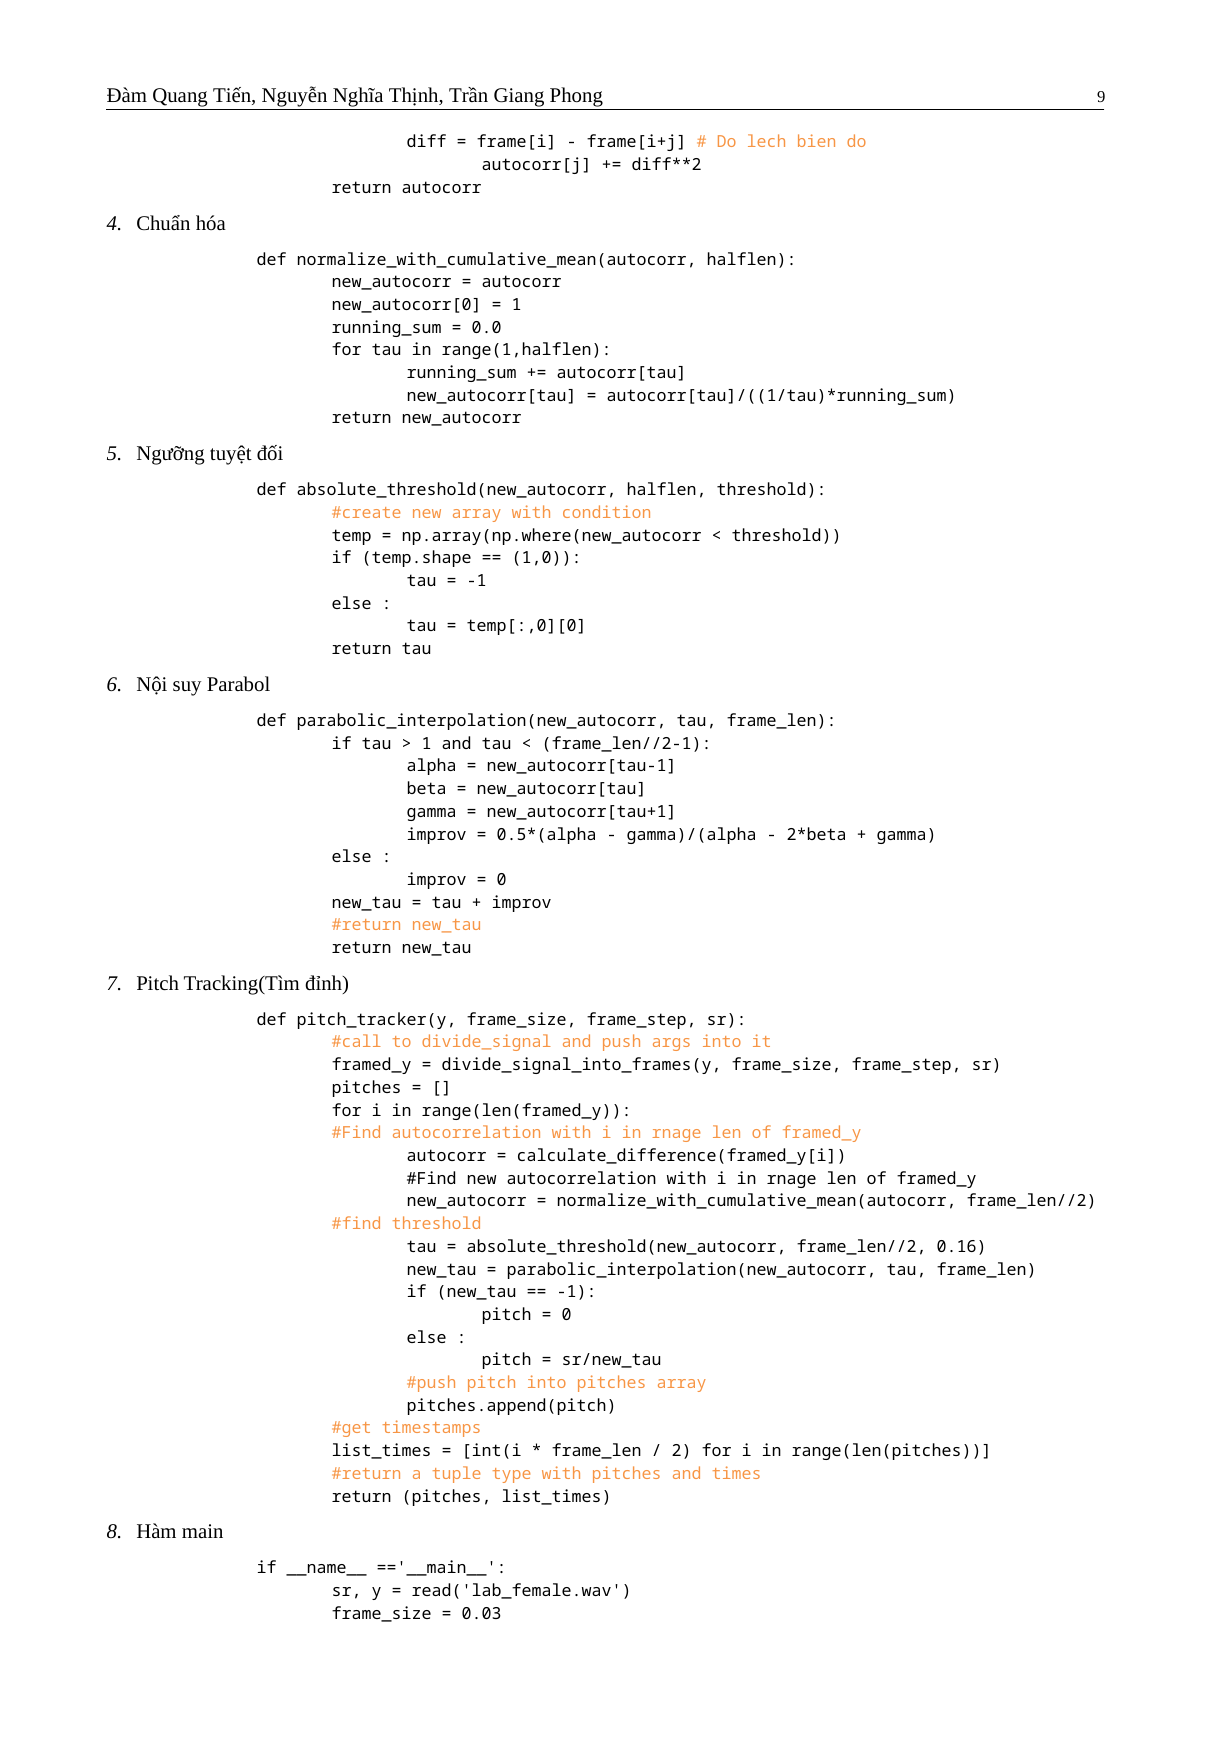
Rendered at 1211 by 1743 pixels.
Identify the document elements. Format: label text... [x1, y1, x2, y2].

text if __name__ =='__main__': [256, 1556, 1104, 1579]
text #Find autocorrelation with i in rnage len of framed_y [331, 1121, 1104, 1144]
text new_autocorr = normalize_with_cumulative_mean(autocorr, frame_len//2) [406, 1189, 1104, 1212]
text beta = new_autocorr[tau] [406, 777, 1104, 799]
text new_autocorr[tau] = autocorr[tau]/((1/tau)*running_sum) [331, 383, 1104, 406]
subtitle Chuẩn hóa [106, 211, 1104, 234]
text tau = absolute_threshold(new_autocorr, frame_len//2, 0.16) [406, 1234, 1104, 1257]
text else : [406, 1325, 1104, 1348]
text def pitch_tracker(y, frame_size, frame_step, sr): [256, 1007, 1104, 1030]
text running_sum += autocorr[tau] [331, 361, 1104, 383]
text pitch = sr/new_tau [406, 1348, 1104, 1371]
text #call to divide_signal and push args into it [331, 1030, 1104, 1053]
text diff = frame[i] - frame[i+j] # Do lech bien do [331, 130, 1104, 153]
text def parabolic_interpolation(new_autocorr, tau, frame_len): [256, 708, 1104, 731]
text pitches.append(pitch) [406, 1393, 1104, 1416]
text new_tau = tau + improv [331, 890, 1104, 913]
text alpha = new_autocorr[tau-1] [406, 754, 1104, 777]
text return tau [331, 637, 1104, 659]
text improv = 0.5*(alpha - gamma)/(alpha - 2*beta + gamma) [406, 822, 1104, 845]
text #push pitch into pitches array [331, 1371, 1104, 1393]
text if (temp.shape == (1,0)): [331, 546, 1104, 569]
text return autocorr [331, 175, 1104, 198]
text frame_size = 0.03 [331, 1601, 1104, 1624]
text return (pitches, list_times) [331, 1484, 1104, 1507]
text for tau in range(1,halflen): [331, 338, 1104, 361]
text sr, y = read('lab_female.wav') [331, 1579, 1104, 1601]
text improv = 0 [331, 867, 1104, 890]
subtitle Nội suy Parabol [106, 672, 1104, 696]
text else : [331, 591, 1104, 614]
subtitle Hàm main [106, 1519, 1104, 1543]
text #return a tuple type with pitches and times [331, 1462, 1104, 1484]
text #get timestamps [331, 1416, 1104, 1439]
text new_autocorr = autocorr [331, 270, 1104, 292]
text new_tau = parabolic_interpolation(new_autocorr, tau, frame_len) [406, 1257, 1104, 1280]
text if tau > 1 and tau < (frame_len//2-1): [331, 731, 1104, 754]
text autocorr = calculate_difference(framed_y[i]) [406, 1144, 1104, 1166]
text else : [331, 845, 1104, 867]
text if (new_tau == -1): [406, 1280, 1104, 1303]
text gamma = new_autocorr[tau+1] [406, 799, 1104, 822]
text tau = -1 [331, 569, 1104, 591]
subtitle Ngưỡng tuyệt đối [106, 441, 1104, 465]
text def normalize_with_cumulative_mean(autocorr, halflen): [256, 247, 1104, 270]
text #Find new autocorrelation with i in rnage len of framed_y [406, 1166, 1104, 1189]
text running_sum = 0.0 [331, 315, 1104, 338]
text new_autocorr[0] = 1 [331, 292, 1104, 315]
text pitch = 0 [406, 1303, 1104, 1325]
text temp = np.array(np.where(new_autocorr < threshold)) [331, 523, 1104, 546]
text #return new_tau [331, 913, 1104, 936]
text tau = temp[:,0][0] [331, 614, 1104, 637]
text def absolute_threshold(new_autocorr, halflen, threshold): [256, 478, 1104, 501]
text return new_tau [331, 936, 1104, 958]
text list_times = [int(i * frame_len / 2) for i in range(len(pitches))] [331, 1439, 1104, 1462]
text #create new array with condition [331, 501, 1104, 523]
text return new_autocorr [331, 406, 1104, 429]
text framed_y = divide_signal_into_frames(y, frame_size, frame_step, sr) [331, 1053, 1104, 1076]
text autocorr[j] += diff**2 [406, 153, 1104, 175]
text pitches = [] [331, 1076, 1104, 1098]
text for i in range(len(framed_y)): [331, 1098, 1104, 1121]
text #find threshold [331, 1212, 1104, 1234]
subtitle Pitch Tracking(Tìm đỉnh) [106, 971, 1104, 995]
